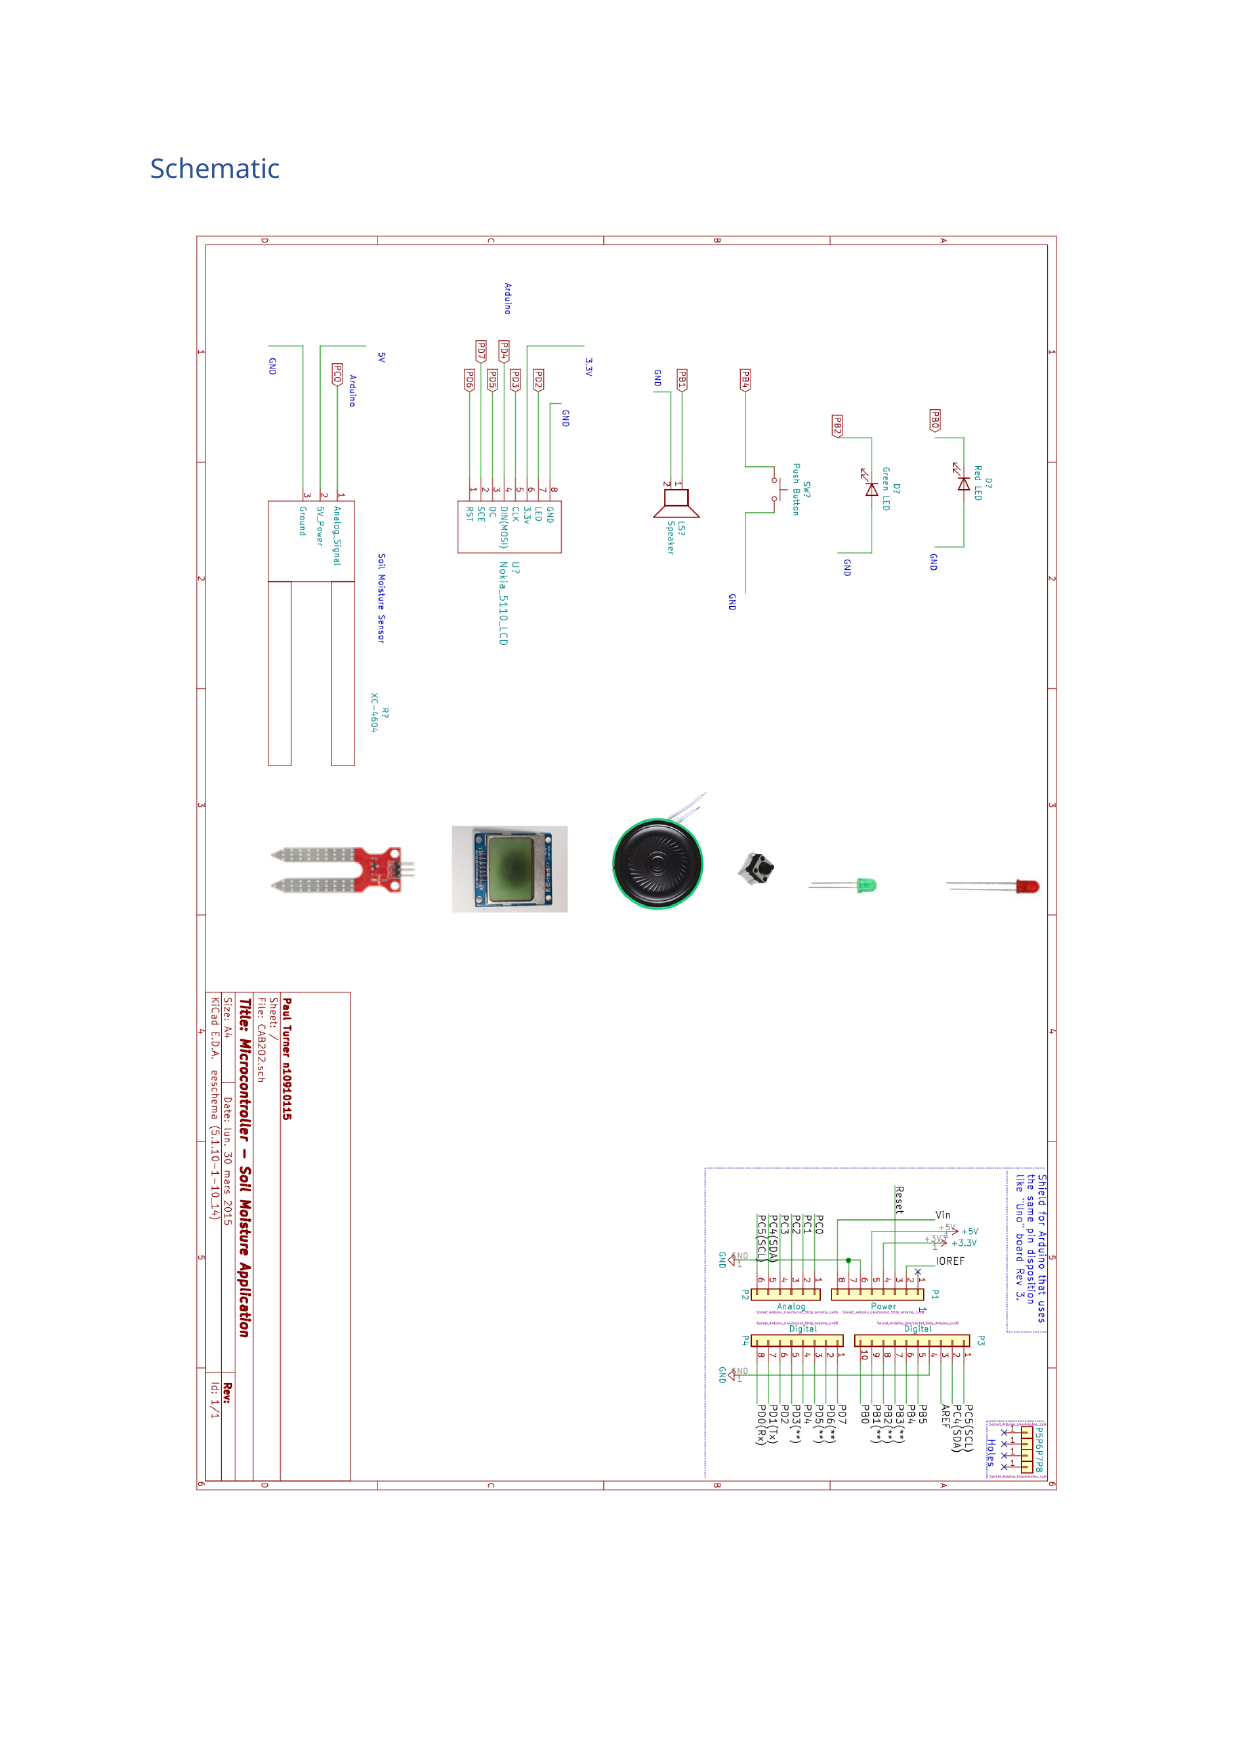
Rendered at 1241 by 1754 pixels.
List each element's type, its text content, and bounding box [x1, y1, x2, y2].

subtitle Schematic [150, 150, 1090, 187]
picture [153, 192, 1100, 1532]
